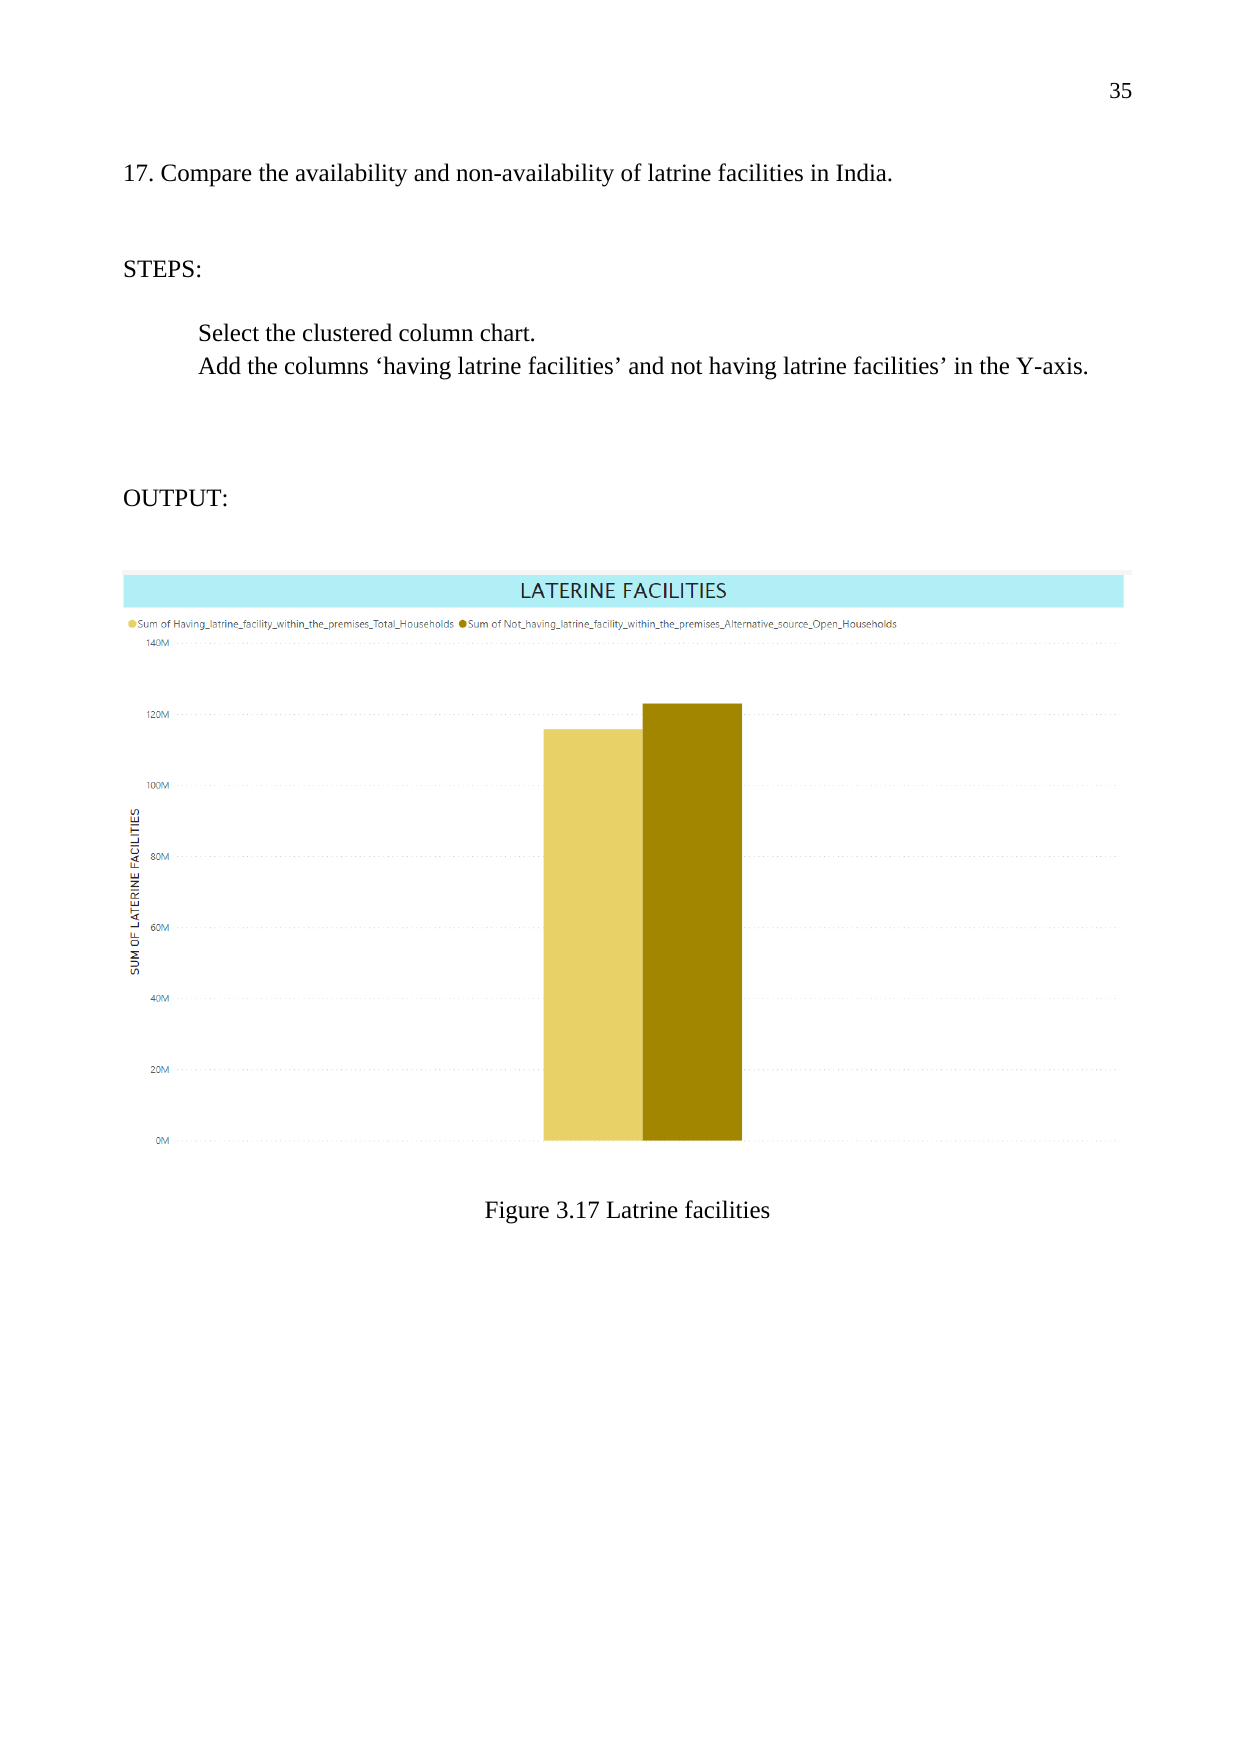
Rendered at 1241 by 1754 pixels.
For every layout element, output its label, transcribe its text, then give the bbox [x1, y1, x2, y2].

picture [122, 570, 1132, 1149]
text Figure 3.17 Latrine facilities [123, 1195, 1132, 1224]
text 17. Compare the availability and non-availability of latrine facilities in India. [123, 158, 1132, 187]
text OUTPUT: [123, 483, 1132, 512]
text STEPS: [123, 254, 1132, 283]
text Add the columns ‘having latrine facilities’ and not having latrine facilities’ in the Y-axis. [123, 351, 1132, 379]
text Select the clustered column chart. [123, 318, 1132, 346]
